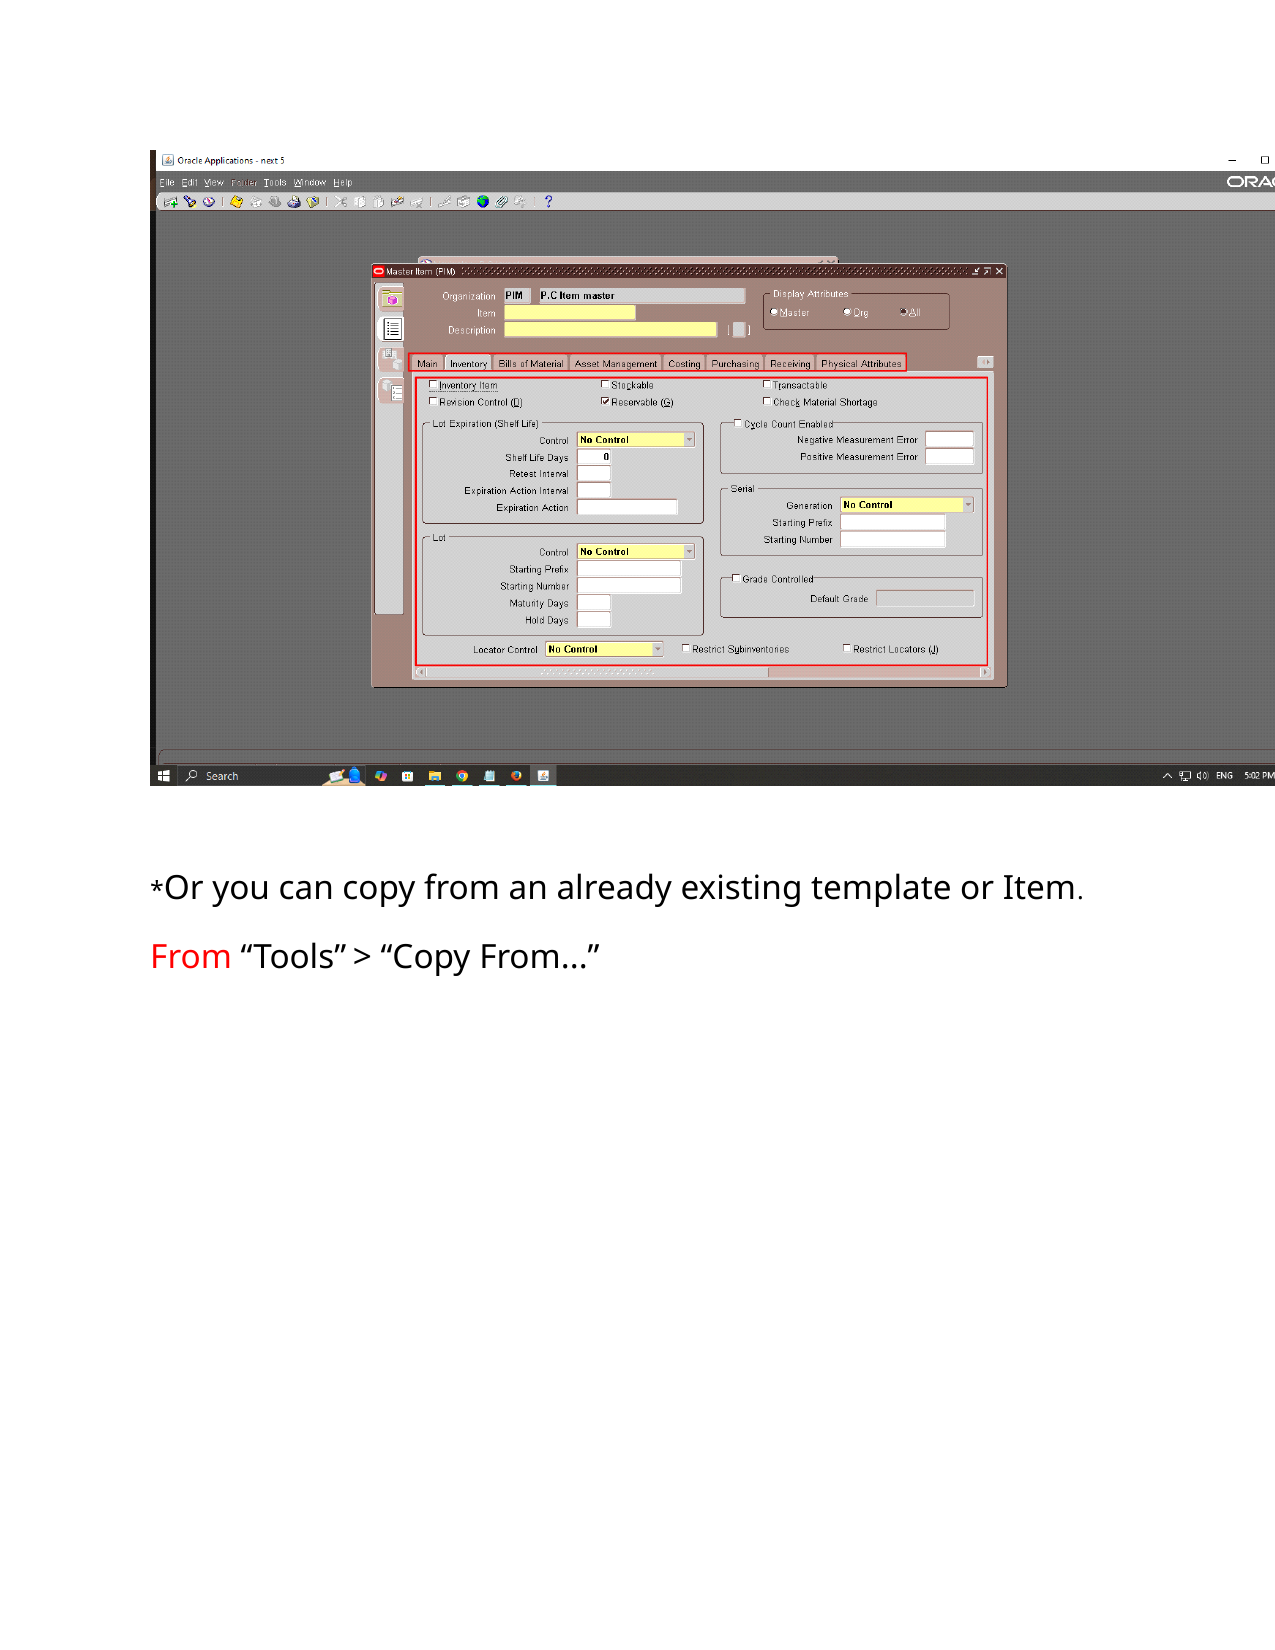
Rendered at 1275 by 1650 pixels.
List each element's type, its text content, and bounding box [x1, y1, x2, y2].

text *Or you can copy from an already existing template or Item. [150, 863, 1125, 909]
text From “Tools” > “Copy From...” [150, 933, 1125, 978]
picture [150, 150, 1275, 786]
